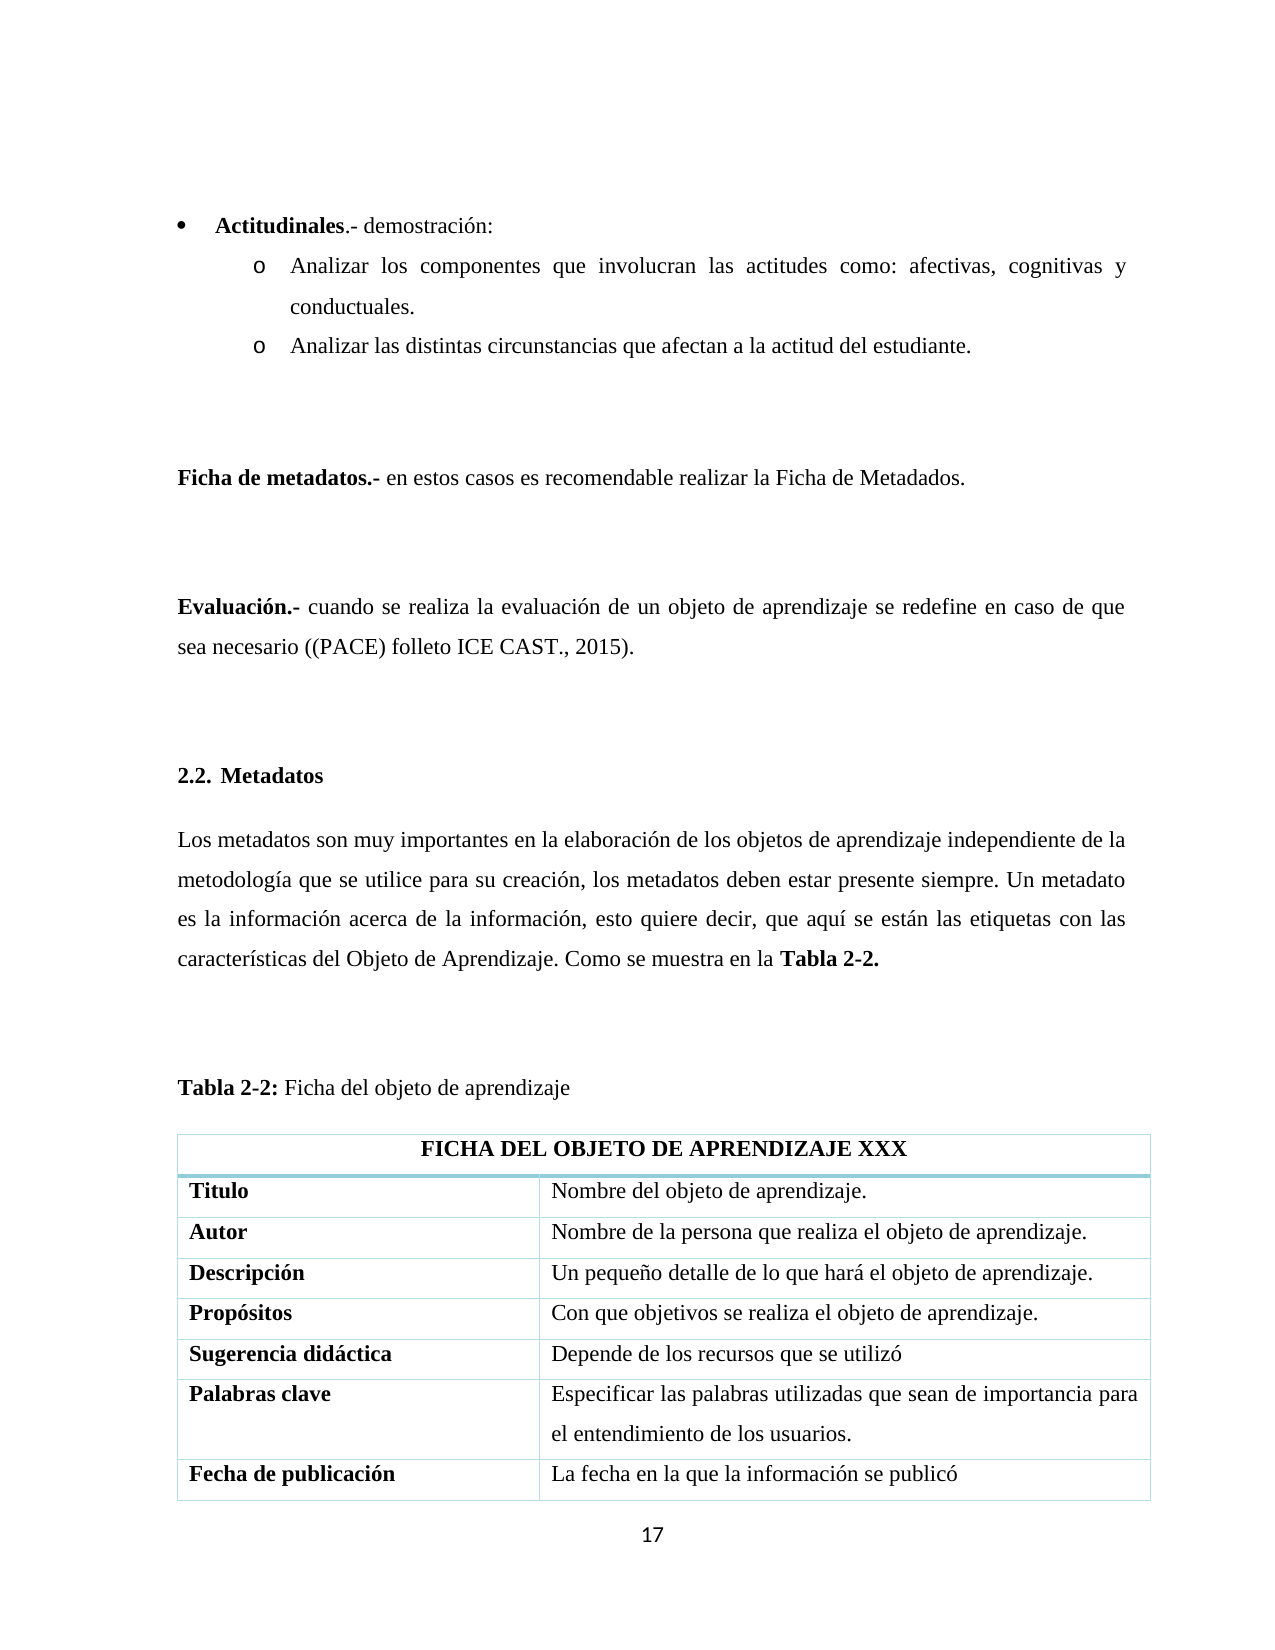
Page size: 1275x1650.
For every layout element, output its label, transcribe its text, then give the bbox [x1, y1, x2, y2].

table_cell Nombre del objeto de aprendizaje. [540, 1178, 1150, 1217]
table_cell Descripción [178, 1259, 539, 1298]
text Evaluación.- cuando se realiza la evaluación de un objeto de aprendizaje se redefine en caso de que sea necesario ((PACE) folleto ICE CAST., 2015). [177, 593, 1127, 659]
table_cell Sugerencia didáctica [178, 1340, 539, 1379]
text Tabla 2-2: Ficha del objeto de aprendizaje [177, 1073, 1127, 1100]
list Actitudinales.- demostración: [177, 212, 1127, 238]
table_cell Depende de los recursos que se utilizó [540, 1340, 1150, 1379]
table_cell Fecha de publicación [178, 1460, 539, 1499]
table_cell Autor [178, 1218, 539, 1257]
table_cell Un pequeño detalle de lo que hará el objeto de aprendizaje. [540, 1259, 1150, 1298]
list Analizar los componentes que involucran las actitudes como: afectivas, cognitivas y conductuales. [252, 252, 1127, 319]
table_cell Nombre de la persona que realiza el objeto de aprendizaje. [540, 1218, 1150, 1257]
table_cell Propósitos [178, 1299, 539, 1338]
table_cell Especificar las palabras utilizadas que sean de importancia para el entendimiento de los usuarios. [540, 1380, 1150, 1459]
table_cell Titulo [178, 1178, 539, 1217]
table_cell La fecha en la que la información se publicó [540, 1460, 1150, 1499]
text Los metadatos son muy importantes en la elaboración de los objetos de aprendizaje independiente de la metodología que se utilice para su creación, los metadatos deben estar presente siempre. Un metadato es la información acerca de la información, esto quiere decir, que aquí se están las etiquetas con las características del Objeto de Aprendizaje. Como se muestra en la Tabla 2-2. [177, 826, 1127, 971]
list Analizar las distintas circunstancias que afectan a la actitud del estudiante. [252, 332, 1127, 361]
text Ficha de metadatos.- en estos casos es recomendable realizar la Ficha de Metadados. [177, 464, 1127, 491]
list Metadatos [177, 762, 1127, 788]
table_header FICHA DEL OBJETO DE APRENDIZAJE XXX [178, 1135, 1150, 1174]
table_cell Con que objetivos se realiza el objeto de aprendizaje. [540, 1299, 1150, 1338]
table_cell Palabras clave [178, 1380, 539, 1459]
